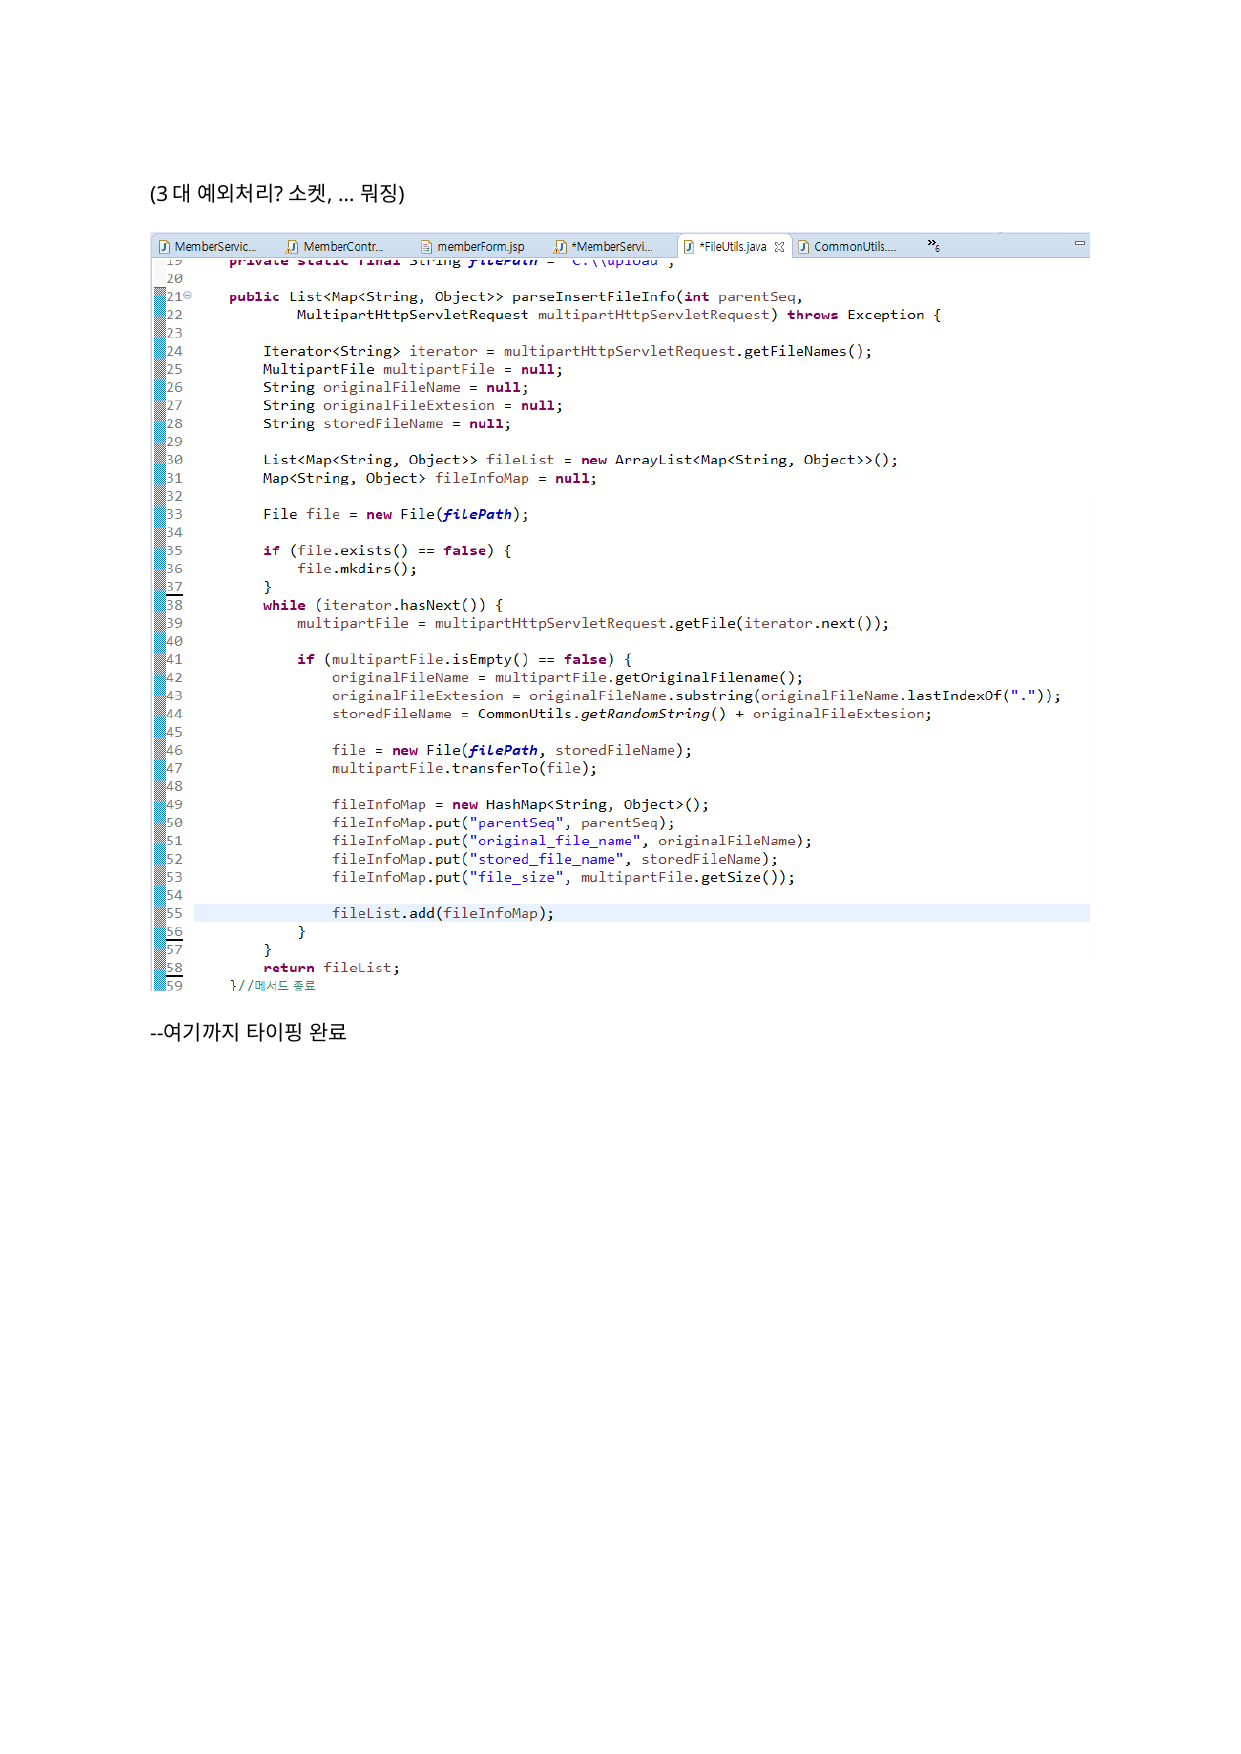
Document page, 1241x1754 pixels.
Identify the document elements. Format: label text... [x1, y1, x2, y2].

text (3대 예외처리? 소켓, … 뭐징) [150, 177, 1090, 207]
text --여기까지 타이핑 완료 [150, 1016, 1090, 1046]
picture [150, 232, 1091, 991]
